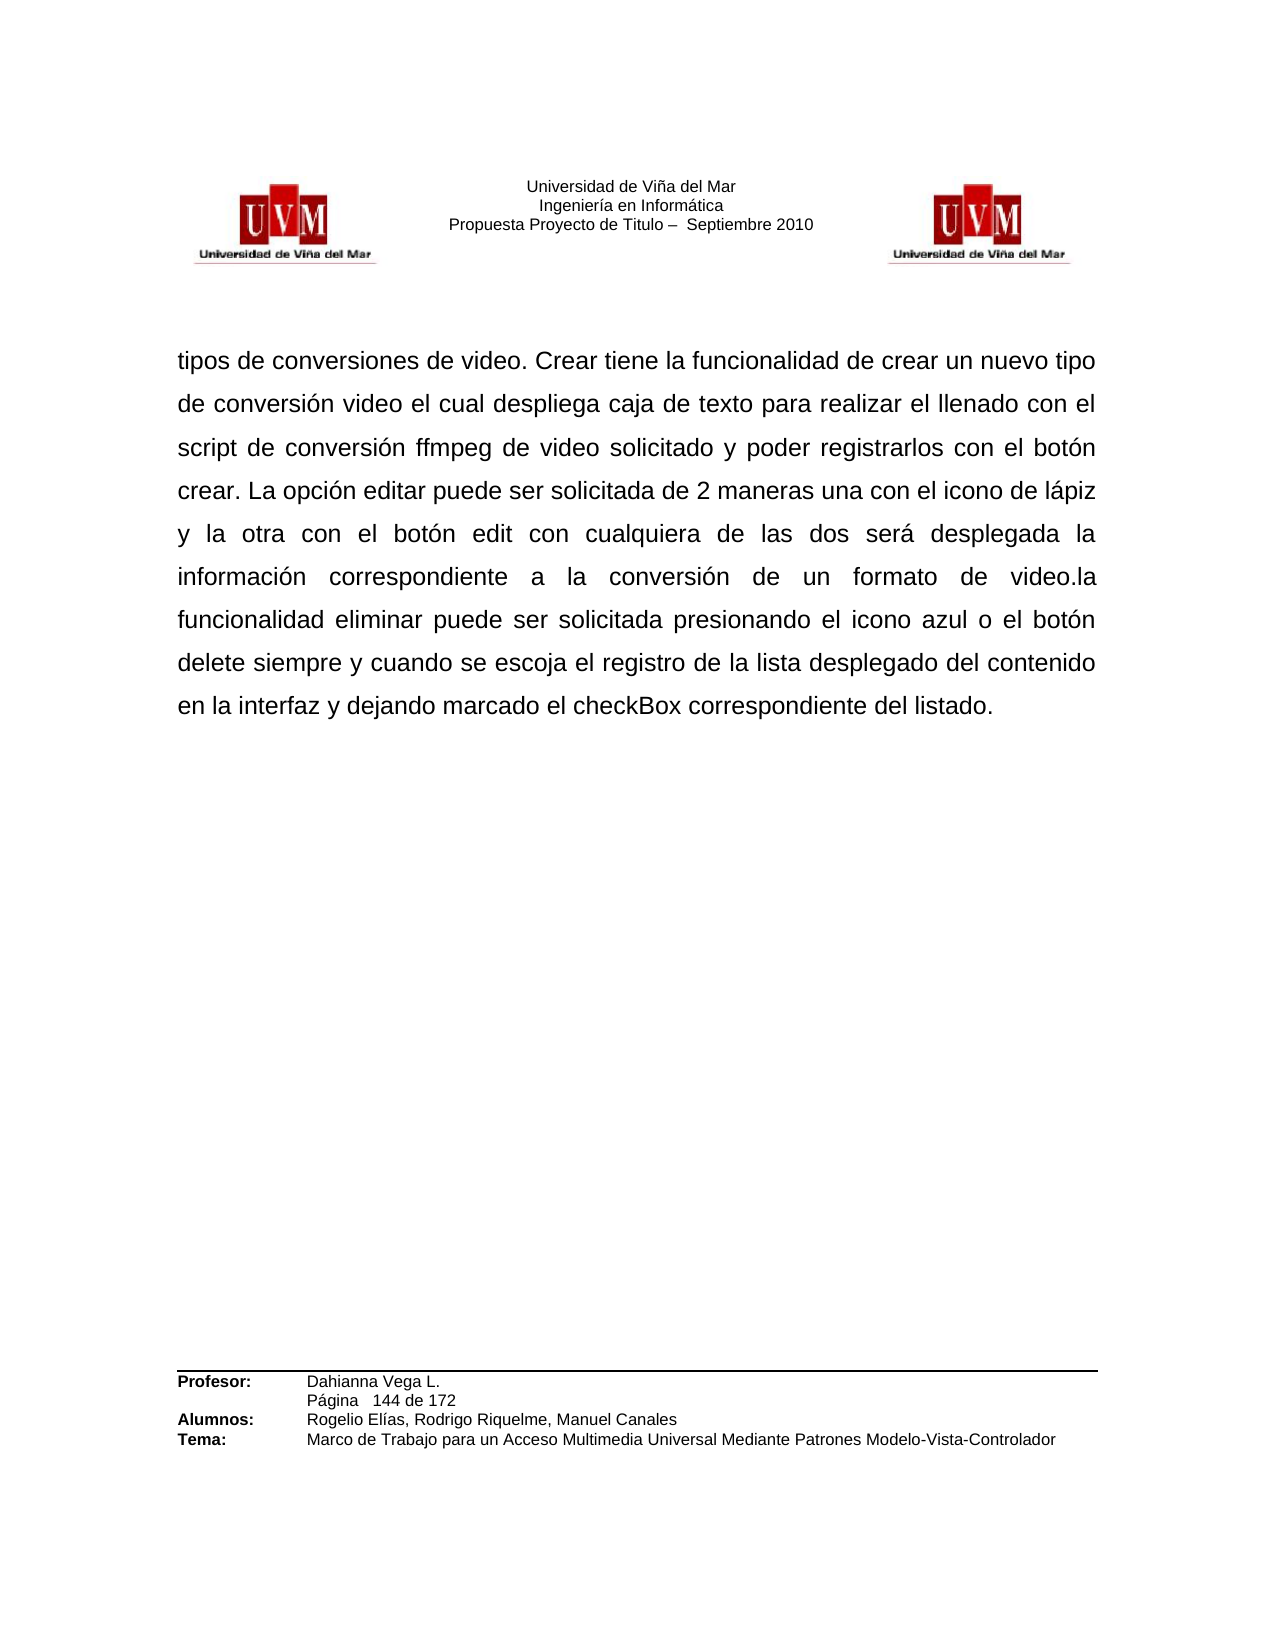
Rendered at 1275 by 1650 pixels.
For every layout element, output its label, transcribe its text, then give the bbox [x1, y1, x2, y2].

picture [177, 176, 390, 267]
picture [871, 176, 1084, 267]
